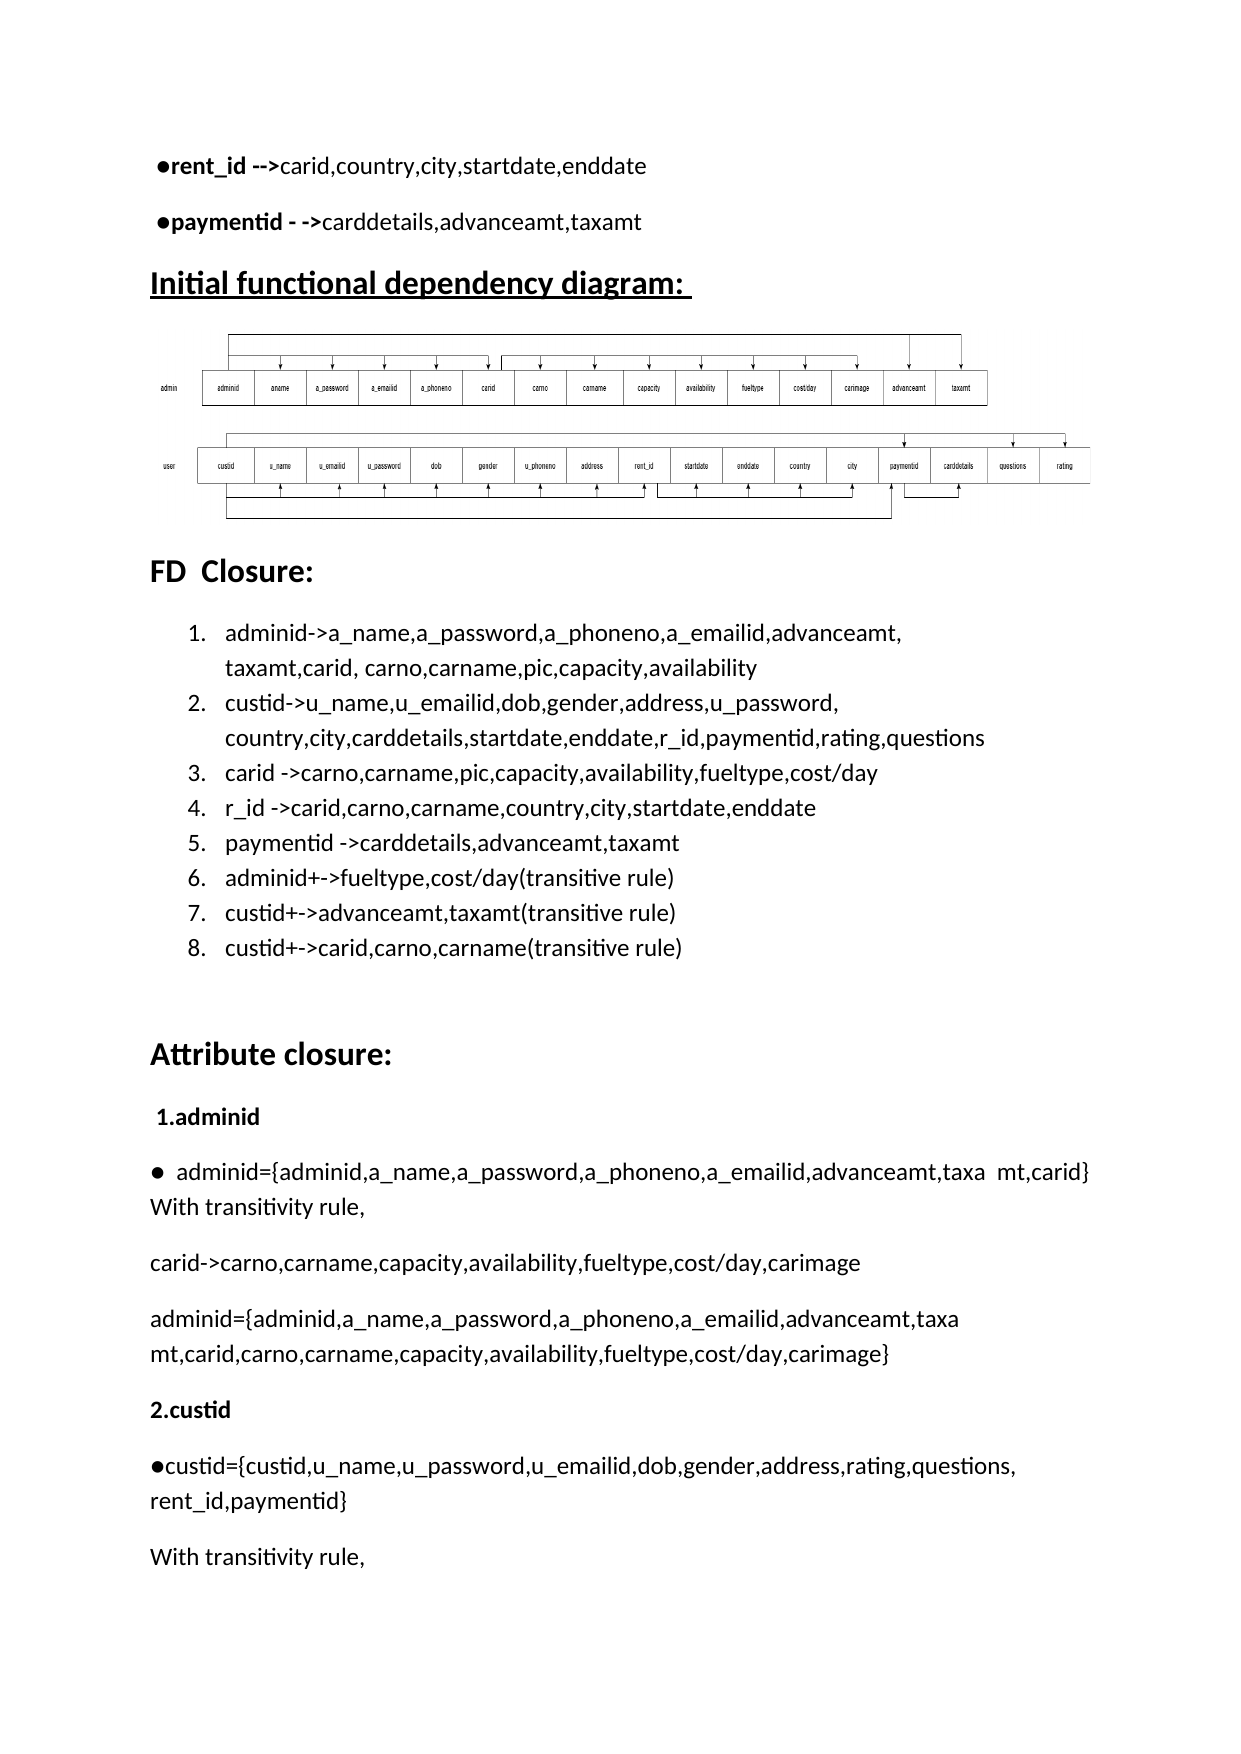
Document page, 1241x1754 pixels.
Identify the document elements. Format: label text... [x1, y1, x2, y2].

list r_id ->carid,carno,carname,country,city,startdate,enddate [187, 792, 1090, 823]
list custid->u_name,u_emailid,dob,gender,address,u_password, [187, 687, 1090, 718]
text Attribute closure: [150, 1033, 1090, 1074]
text ●rent_id -->carid,country,city,startdate,enddate [150, 150, 1090, 181]
list carid ->carno,carname,pic,capacity,availability,fueltype,cost/day [187, 757, 1090, 788]
text carid->carno,carname,capacity,availability,fueltype,cost/day,carimage [150, 1247, 1090, 1278]
text With transitivity rule, [150, 1541, 1090, 1571]
list custid+->advanceamt,taxamt(transitive rule) [187, 897, 1090, 928]
picture [150, 329, 1091, 525]
text taxamt,carid, carno,carname,pic,capacity,availability [150, 652, 1090, 683]
list adminid+->fueltype,cost/day(transitive rule) [187, 862, 1090, 893]
text ● adminid={adminid,a_name,a_password,a_phoneno,a_emailid,advanceamt,taxa mt,carid} With transitivity rule, [150, 1156, 1090, 1222]
text adminid={adminid,a_name,a_password,a_phoneno,a_emailid,advanceamt,taxa mt,carid,carno,carname,capacity,availability,fueltype,cost/day,carimage} [150, 1303, 1090, 1369]
list custid+->carid,carno,carname(transitive rule) [187, 932, 1090, 963]
list adminid->a_name,a_password,a_phoneno,a_emailid,advanceamt, [187, 617, 1090, 648]
text ●paymentid - ->carddetails,advanceamt,taxamt [150, 206, 1090, 236]
text country,city,carddetails,startdate,enddate,r_id,paymentid,rating,questions [150, 722, 1090, 753]
text 1.adminid [150, 1101, 1090, 1131]
text 2.custid [150, 1394, 1090, 1424]
text Initial functional dependency diagram: [150, 262, 1090, 302]
list paymentid ->carddetails,advanceamt,taxamt [187, 827, 1090, 858]
text FD Closure: [150, 550, 1090, 591]
text ●custid={custid,u_name,u_password,u_emailid,dob,gender,address,rating,questions, rent_id,paymentid} [150, 1450, 1090, 1515]
